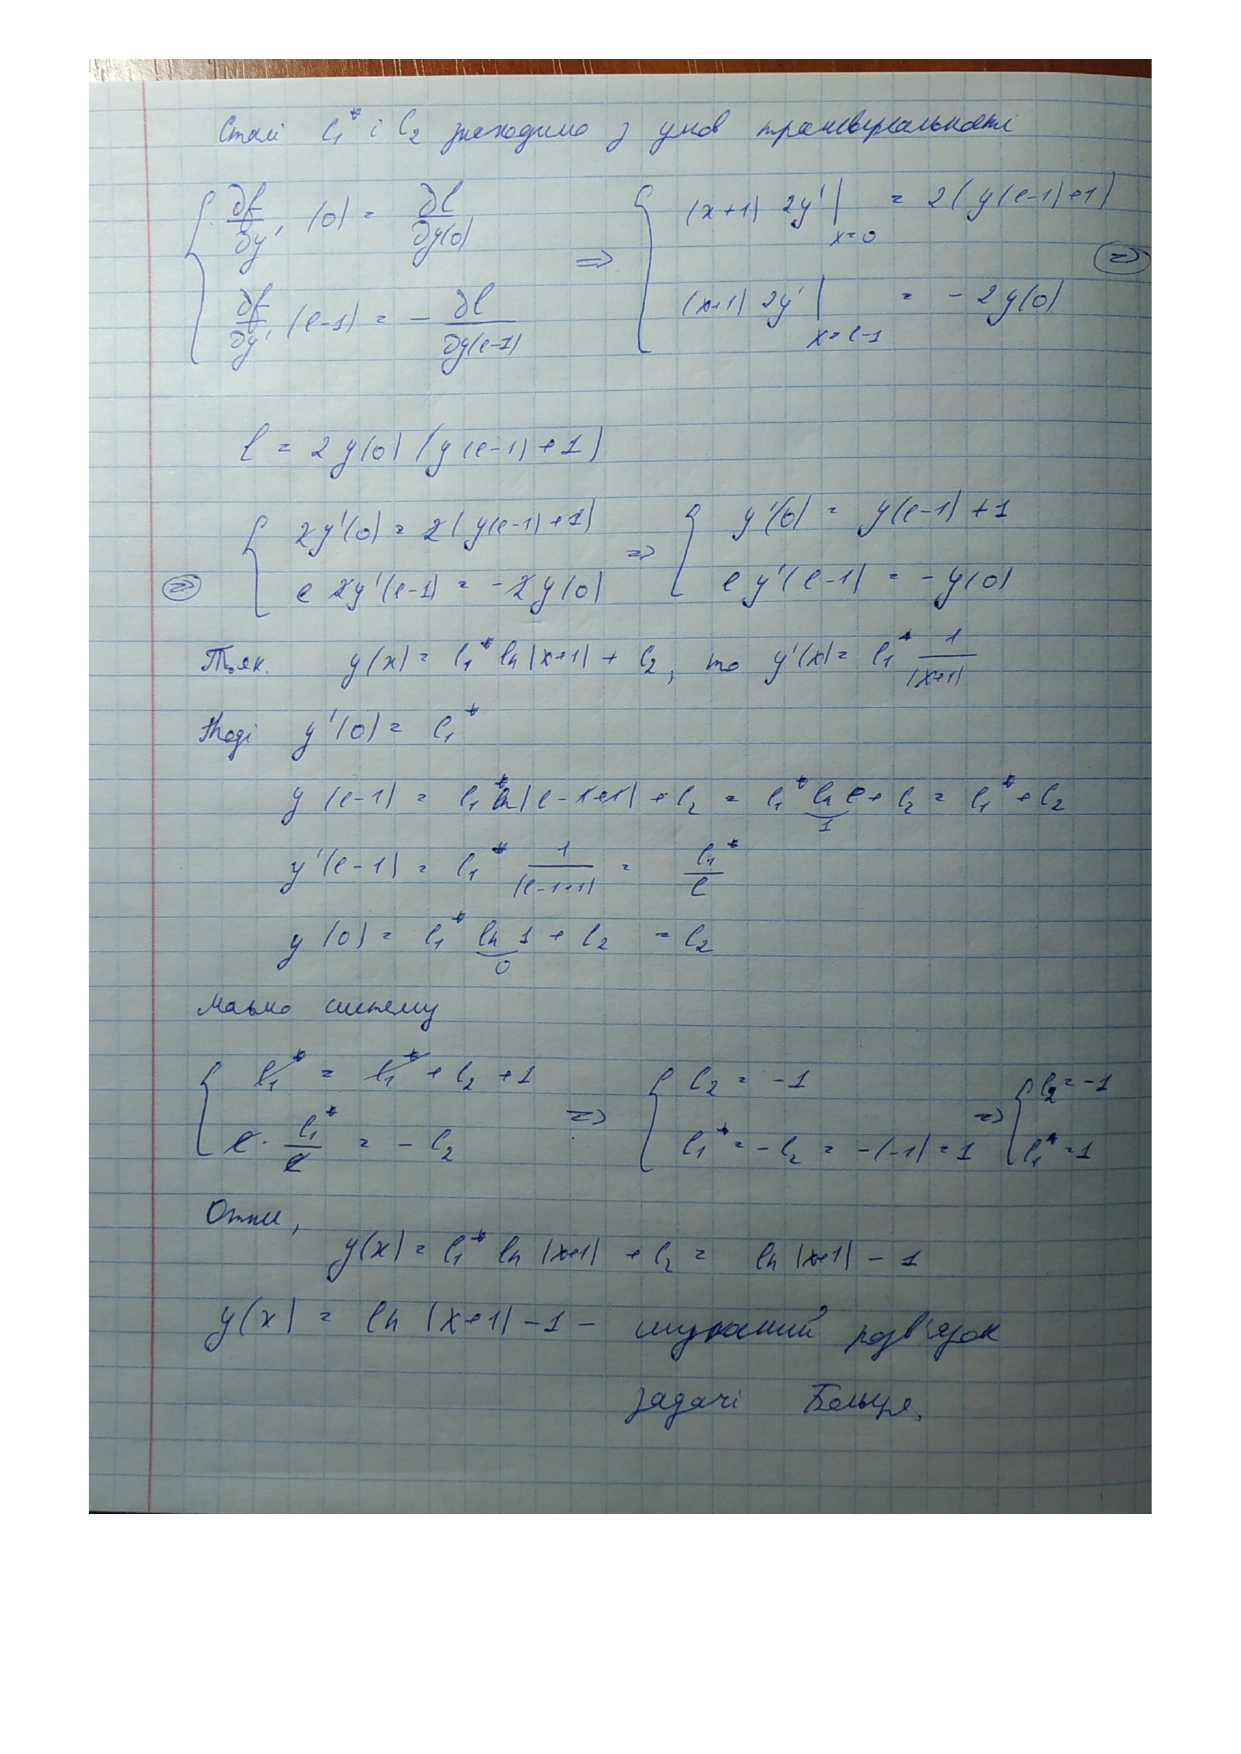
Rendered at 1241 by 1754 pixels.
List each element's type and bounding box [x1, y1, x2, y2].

picture [88, 59, 1152, 1514]
